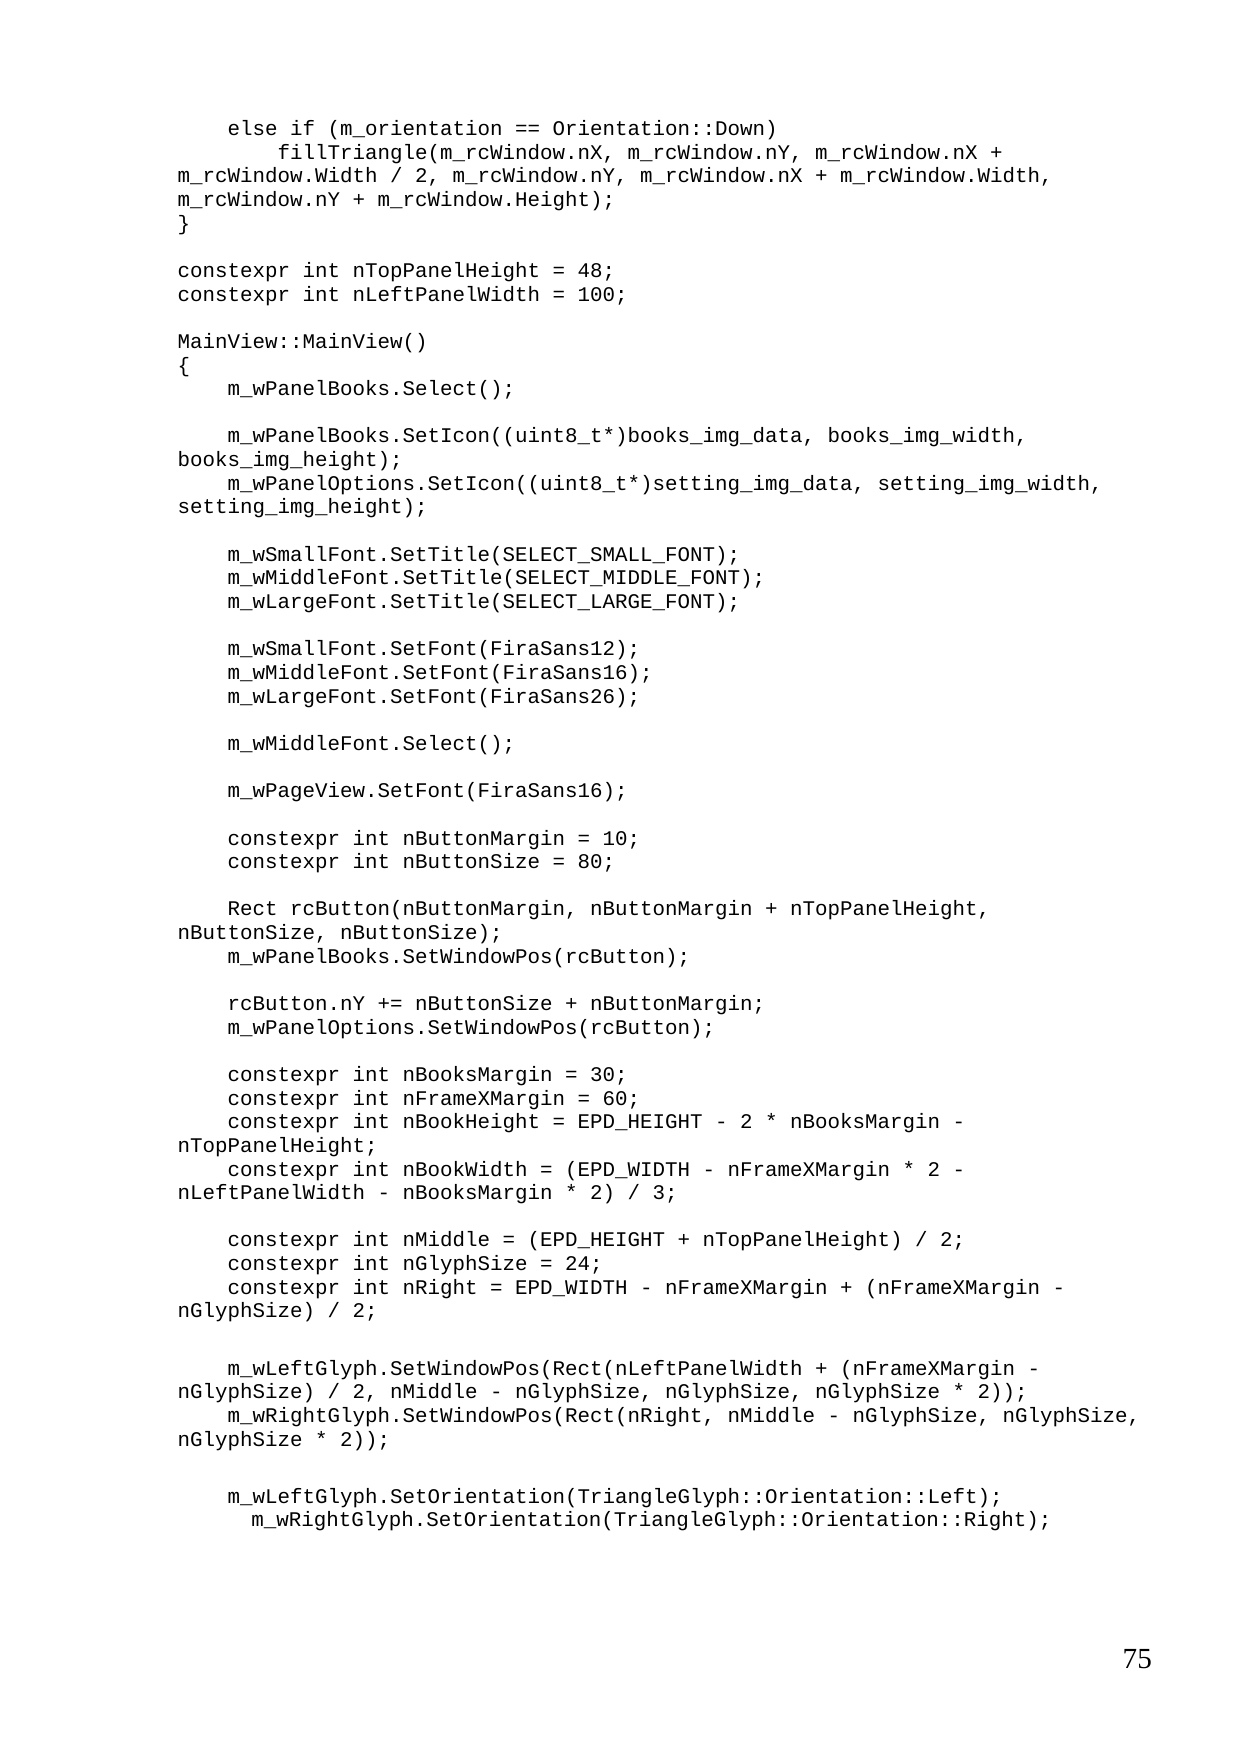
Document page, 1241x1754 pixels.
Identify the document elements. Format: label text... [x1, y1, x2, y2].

text rcButton.nY += nButtonSize + nButtonMargin; [177, 993, 1152, 1017]
text { [177, 354, 1152, 378]
text m_wRightGlyph.SetOrientation(TriangleGlyph::Orientation::Right); [177, 1509, 1152, 1533]
text constexpr int nBookHeight = EPD_HEIGHT - 2 * nBooksMargin - nTopPanelHeight; [177, 1111, 1152, 1158]
text m_wPanelBooks.SetWindowPos(rcButton); [177, 946, 1152, 969]
text constexpr int nGlyphSize = 24; [177, 1253, 1152, 1277]
text m_wLeftGlyph.SetOrientation(TriangleGlyph::Orientation::Left); [177, 1486, 1152, 1509]
text m_wMiddleFont.Select(); [177, 733, 1152, 757]
text m_wMiddleFont.SetTitle(SELECT_MIDDLE_FONT); [177, 567, 1152, 591]
text else if (m_orientation == Orientation::Down) [177, 118, 1152, 142]
text constexpr int nLeftPanelWidth = 100; [177, 284, 1152, 307]
text m_wRightGlyph.SetWindowPos(Rect(nRight, nMiddle - nGlyphSize, nGlyphSize, nGlyphSize * 2)); [177, 1405, 1152, 1452]
text m_wLeftGlyph.SetWindowPos(Rect(nLeftPanelWidth + (nFrameXMargin - nGlyphSize) / 2, nMiddle - nGlyphSize, nGlyphSize, nGlyphSize * 2)); [177, 1358, 1152, 1405]
text MainView::MainView() [177, 331, 1152, 354]
text m_wPanelBooks.Select(); [177, 378, 1152, 402]
text m_wLargeFont.SetFont(FiraSans26); [177, 686, 1152, 709]
text constexpr int nBooksMargin = 30; [177, 1064, 1152, 1088]
text m_wPanelOptions.SetWindowPos(rcButton); [177, 1017, 1152, 1040]
text constexpr int nTopPanelHeight = 48; [177, 260, 1152, 284]
text constexpr int nButtonMargin = 10; [177, 827, 1152, 851]
text Rect rcButton(nButtonMargin, nButtonMargin + nTopPanelHeight, nButtonSize, nButtonSize); [177, 898, 1152, 946]
text m_wPageView.SetFont(FiraSans16); [177, 780, 1152, 804]
text constexpr int nRight = EPD_WIDTH - nFrameXMargin + (nFrameXMargin - nGlyphSize) / 2; [177, 1277, 1152, 1324]
text } [177, 213, 1152, 236]
text m_wPanelBooks.SetIcon((uint8_t*)books_img_data, books_img_width, books_img_height); [177, 426, 1152, 473]
text fillTriangle(m_rcWindow.nX, m_rcWindow.nY, m_rcWindow.nX + m_rcWindow.Width / 2, m_rcWindow.nY, m_rcWindow.nX + m_rcWindow.Width, m_rcWindow.nY + m_rcWindow.Height); [177, 142, 1152, 213]
text m_wMiddleFont.SetFont(FiraSans16); [177, 662, 1152, 686]
text m_wSmallFont.SetTitle(SELECT_SMALL_FONT); [177, 544, 1152, 567]
text m_wSmallFont.SetFont(FiraSans12); [177, 638, 1152, 662]
text constexpr int nMiddle = (EPD_HEIGHT + nTopPanelHeight) / 2; [177, 1229, 1152, 1253]
text m_wLargeFont.SetTitle(SELECT_LARGE_FONT); [177, 591, 1152, 615]
text constexpr int nFrameXMargin = 60; [177, 1088, 1152, 1111]
text constexpr int nButtonSize = 80; [177, 851, 1152, 875]
text constexpr int nBookWidth = (EPD_WIDTH - nFrameXMargin * 2 - nLeftPanelWidth - nBooksMargin * 2) / 3; [177, 1158, 1152, 1206]
text m_wPanelOptions.SetIcon((uint8_t*)setting_img_data, setting_img_width, setting_img_height); [177, 473, 1152, 520]
